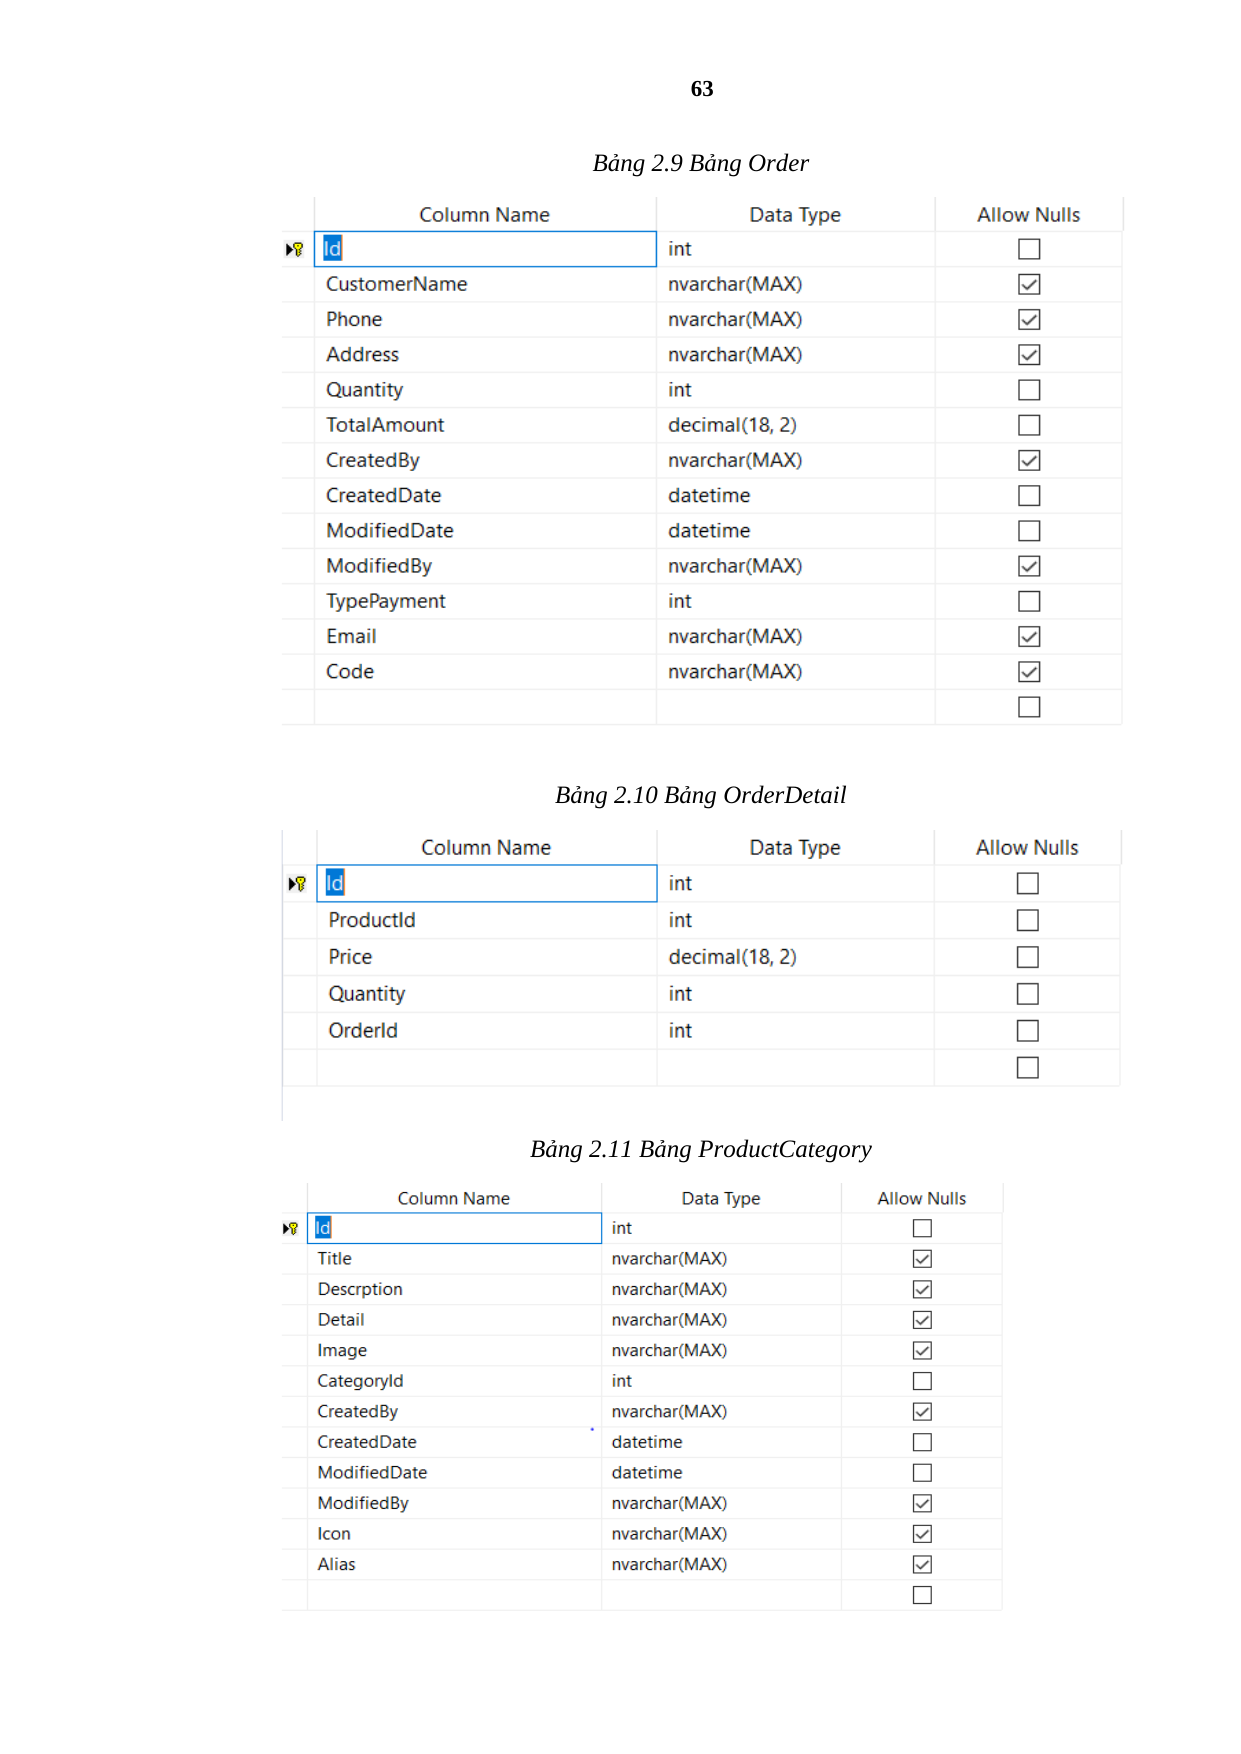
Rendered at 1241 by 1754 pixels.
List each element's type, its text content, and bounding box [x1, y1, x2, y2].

picture [281, 1183, 1004, 1620]
text Bảng 2.10 Bảng OrderDetail [207, 780, 1122, 809]
picture [281, 197, 1127, 728]
picture [281, 830, 1125, 1121]
text Bảng 2.9 Bảng Order [207, 148, 1122, 176]
text Bảng 2.11 Bảng ProductCategory [207, 1134, 1122, 1163]
